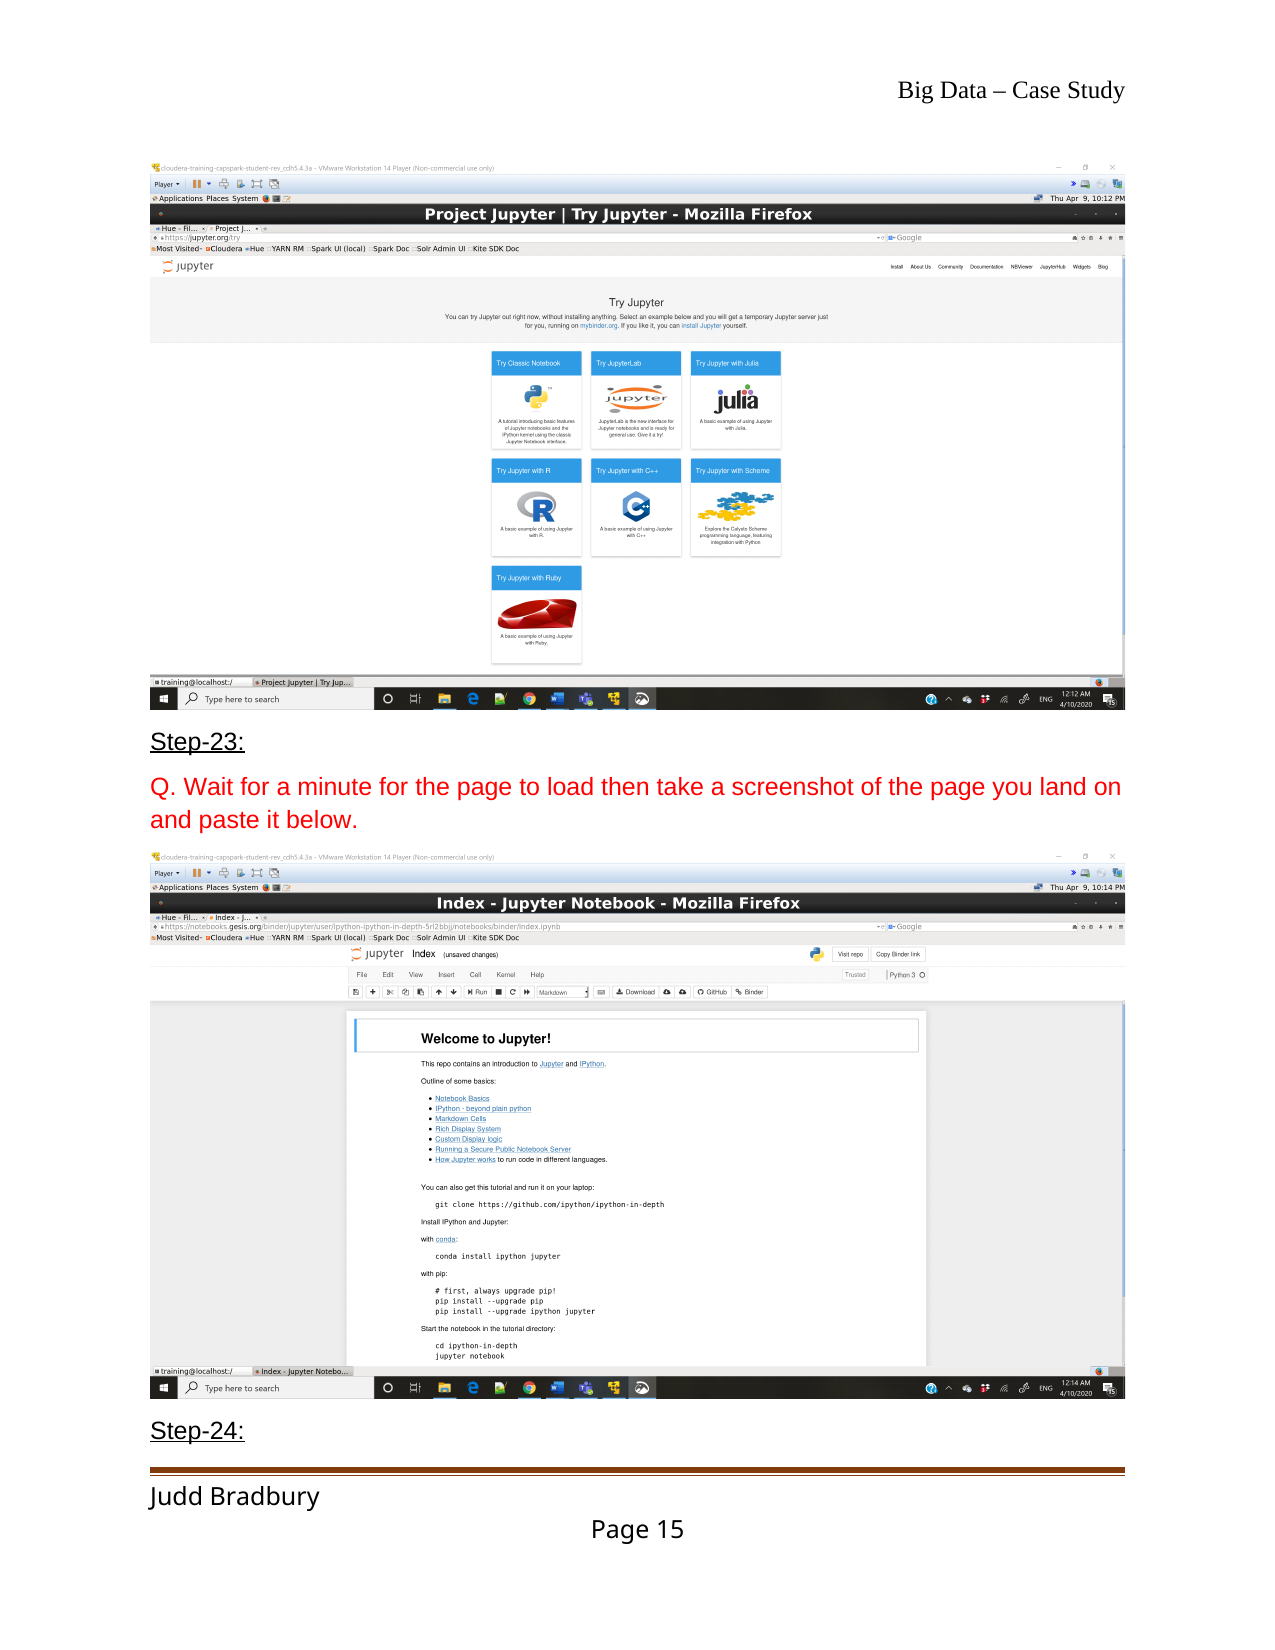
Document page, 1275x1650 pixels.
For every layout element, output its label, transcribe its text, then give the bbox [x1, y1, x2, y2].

text Step-23: [150, 726, 1125, 755]
picture [150, 850, 1125, 1399]
text Step-24: [150, 1416, 1125, 1444]
text Q. Wait for a minute for the page to load then take a screenshot of the page you land on and paste it below. [150, 772, 1125, 834]
picture [150, 161, 1125, 710]
